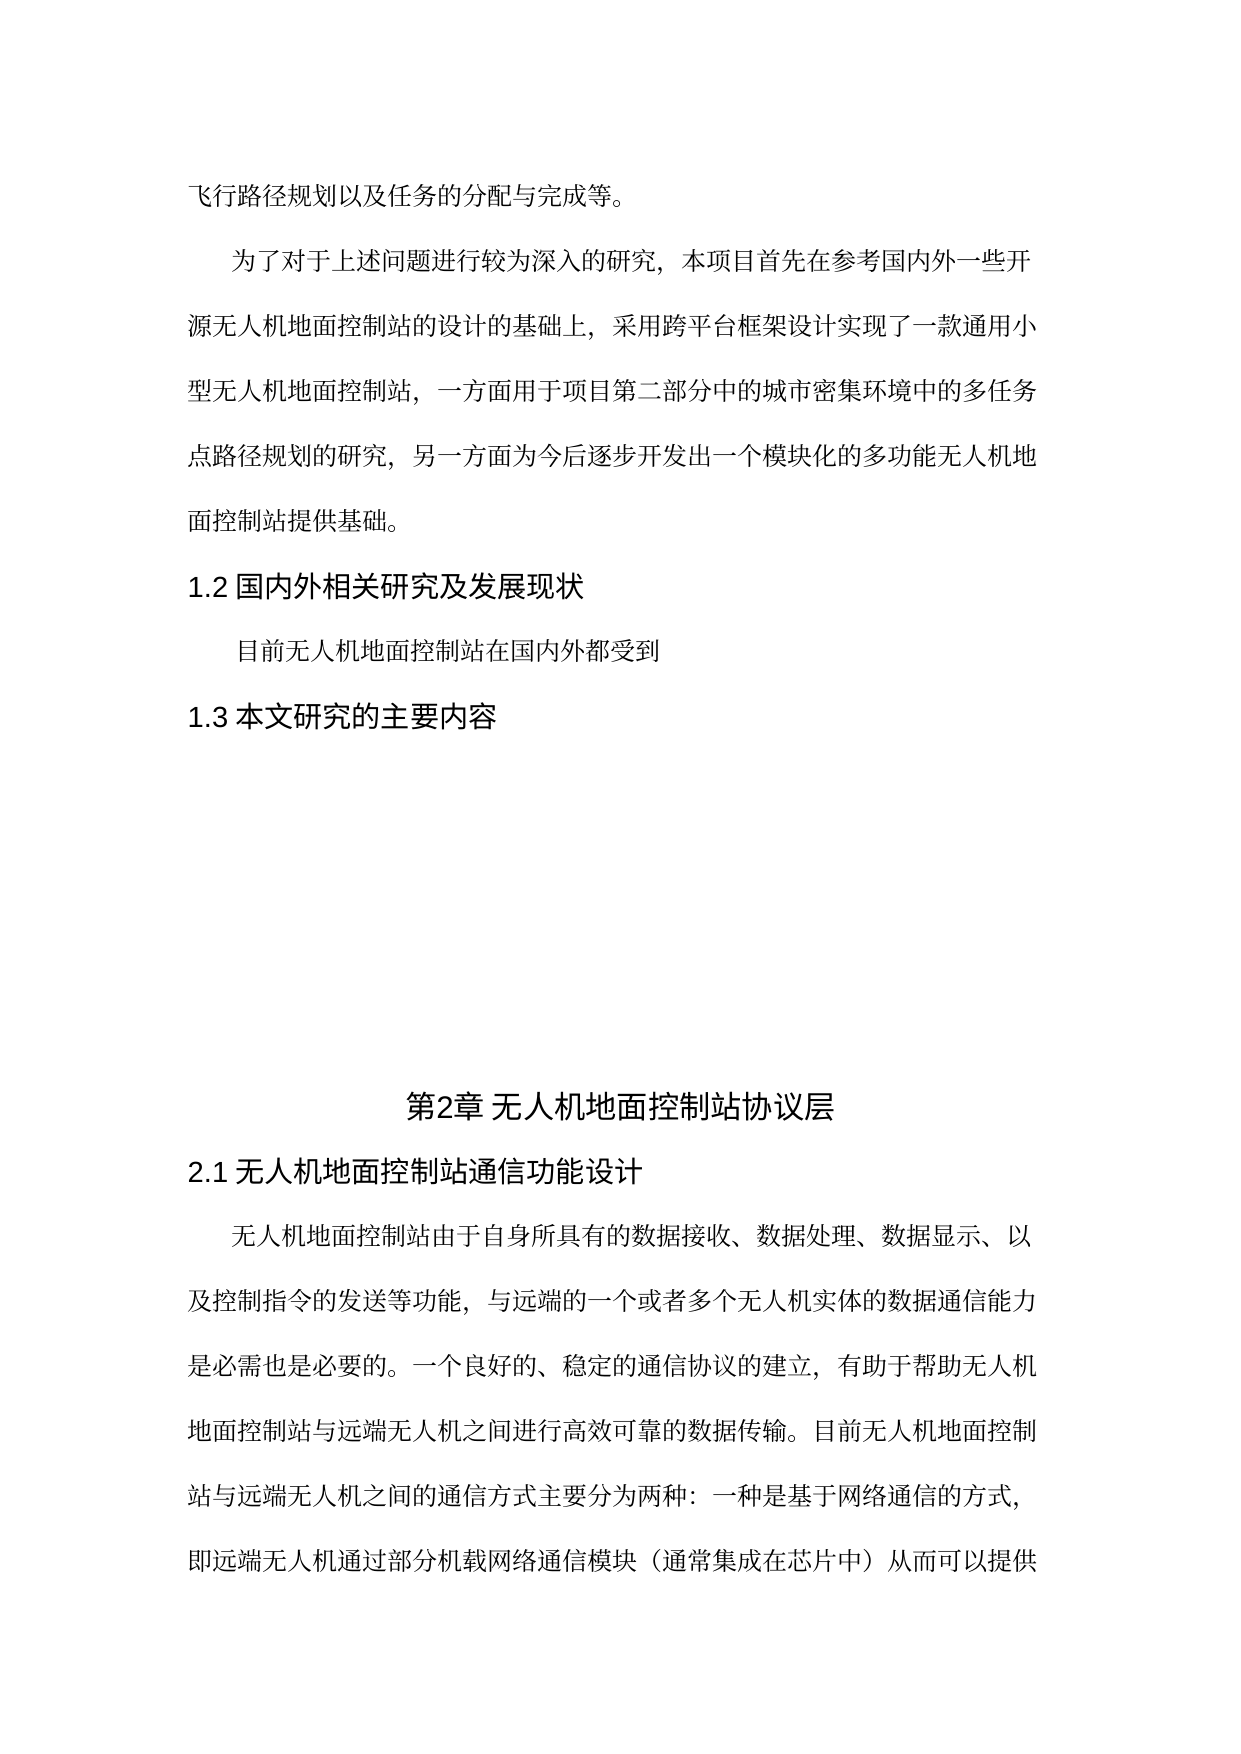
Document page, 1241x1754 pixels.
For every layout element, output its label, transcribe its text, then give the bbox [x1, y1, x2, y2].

list 目前无人机地面控制站在国内外都受到 [235, 617, 1053, 682]
list 无人机地面控制站通信功能设计 [187, 1137, 1053, 1202]
list 本文研究的主要内容 [187, 682, 1053, 747]
text 为了对于上述问题进行较为深入的研究，本项目首先在参考国内外一些开源无人机地面控制站的设计的基础上，采用跨平台框架设计实现了一款通用小型无人机地面控制站，一方面用于项目第二部分中的城市密集环境中的多任务点路径规划的研究，另一方面为今后逐步开发出一个模块化的多功能无人机地面控制站提供基础。 [187, 227, 1053, 552]
list 国内外相关研究及发展现状 [187, 552, 1053, 617]
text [187, 162, 1053, 227]
list 无人机地面控制站协议层 [187, 1072, 1053, 1137]
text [187, 1202, 1053, 1592]
